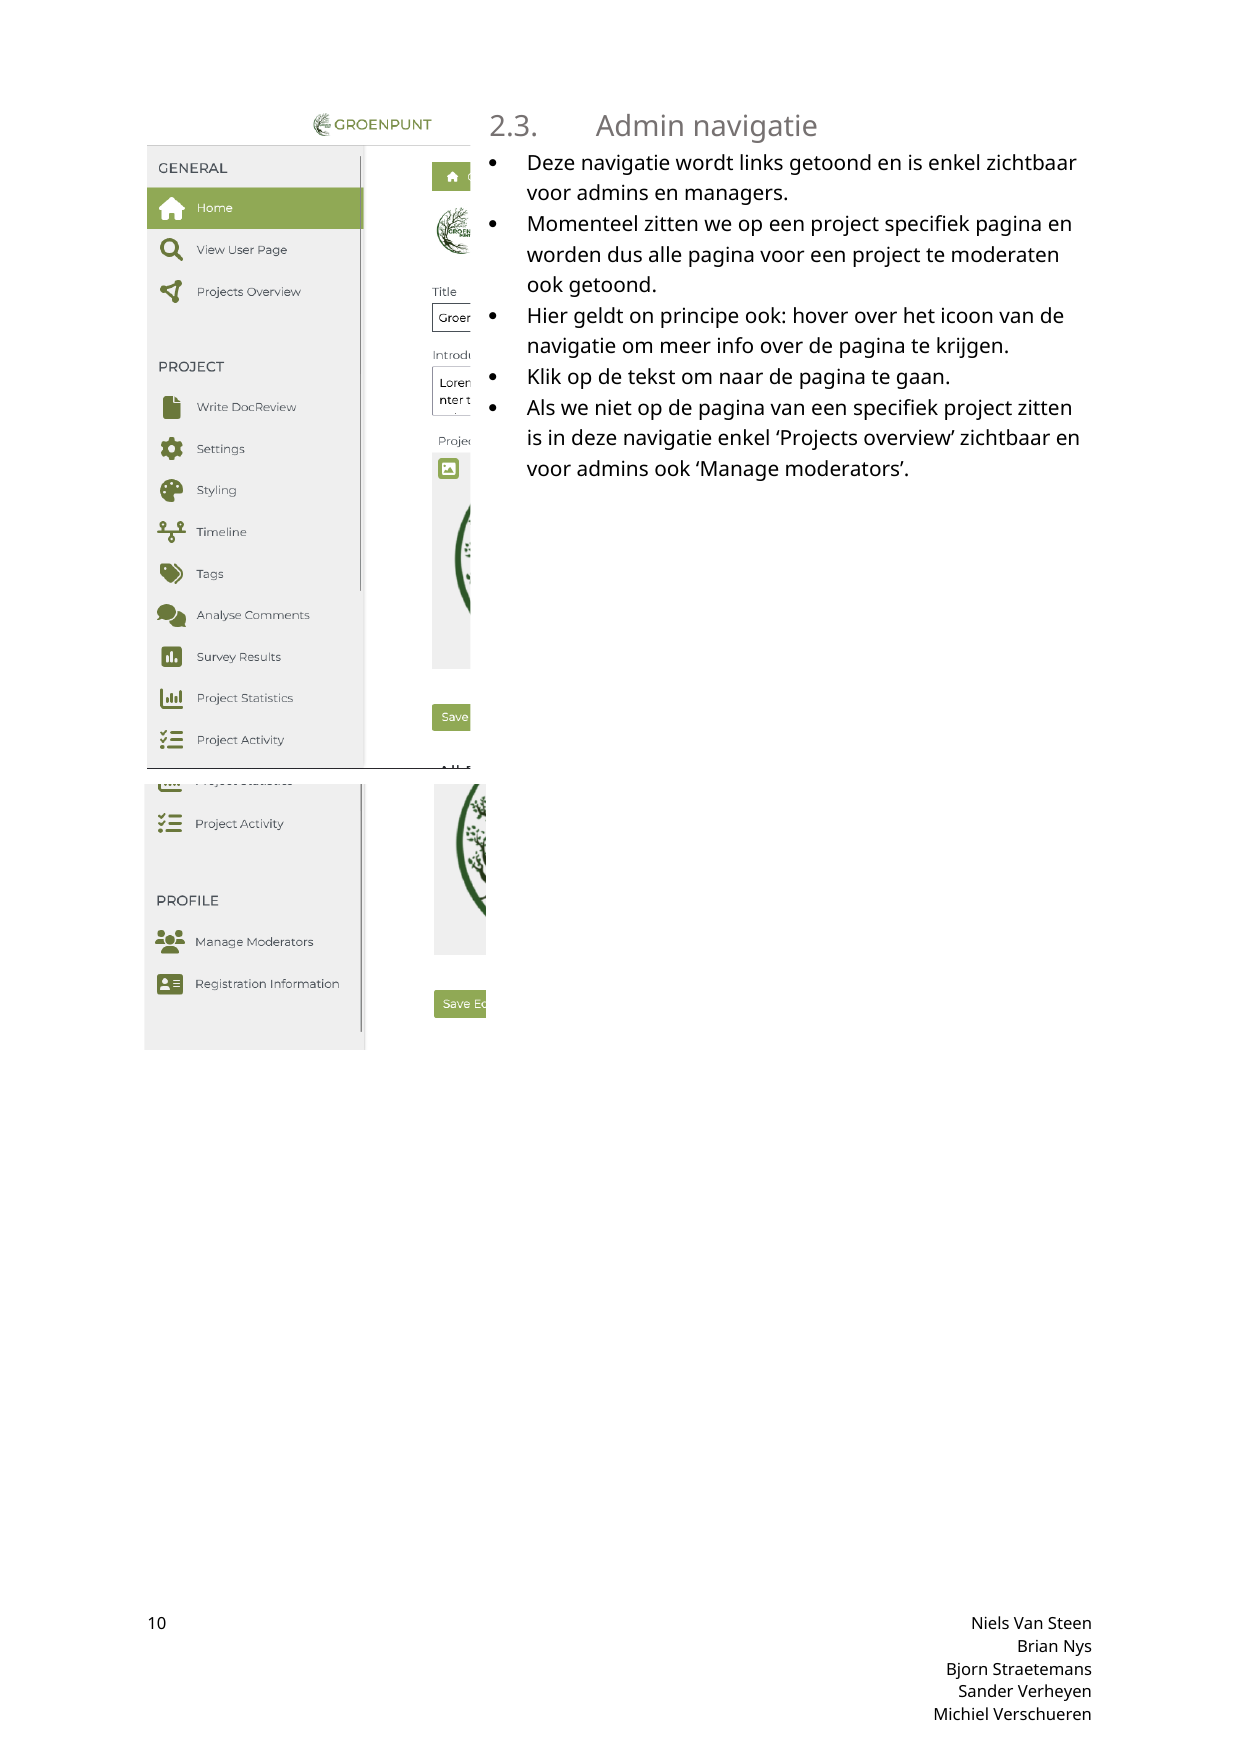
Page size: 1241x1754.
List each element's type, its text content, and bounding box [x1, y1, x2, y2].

list Als we niet op de pagina van een specifiek project zitten is in deze navigatie enkel ‘Projects overview’ zichtbaar en voor admins ook ‘Manage moderators’. [471, 393, 1093, 482]
list Klik op de tekst om naar de pagina te gaan. [471, 362, 1093, 391]
subtitle Admin navigatie [471, 105, 1093, 145]
list Deze navigatie wordt links getoond en is enkel zichtbaar voor admins en managers. [471, 148, 1093, 207]
picture [144, 784, 486, 1050]
list Hier geldt on principe ook: hover over het icoon van de navigatie om meer info over de pagina te krijgen. [471, 301, 1093, 360]
list Momenteel zitten we op een project specifiek pagina en worden dus alle pagina voor een project te moderaten ook getoond. [471, 209, 1093, 299]
picture [147, 105, 471, 769]
